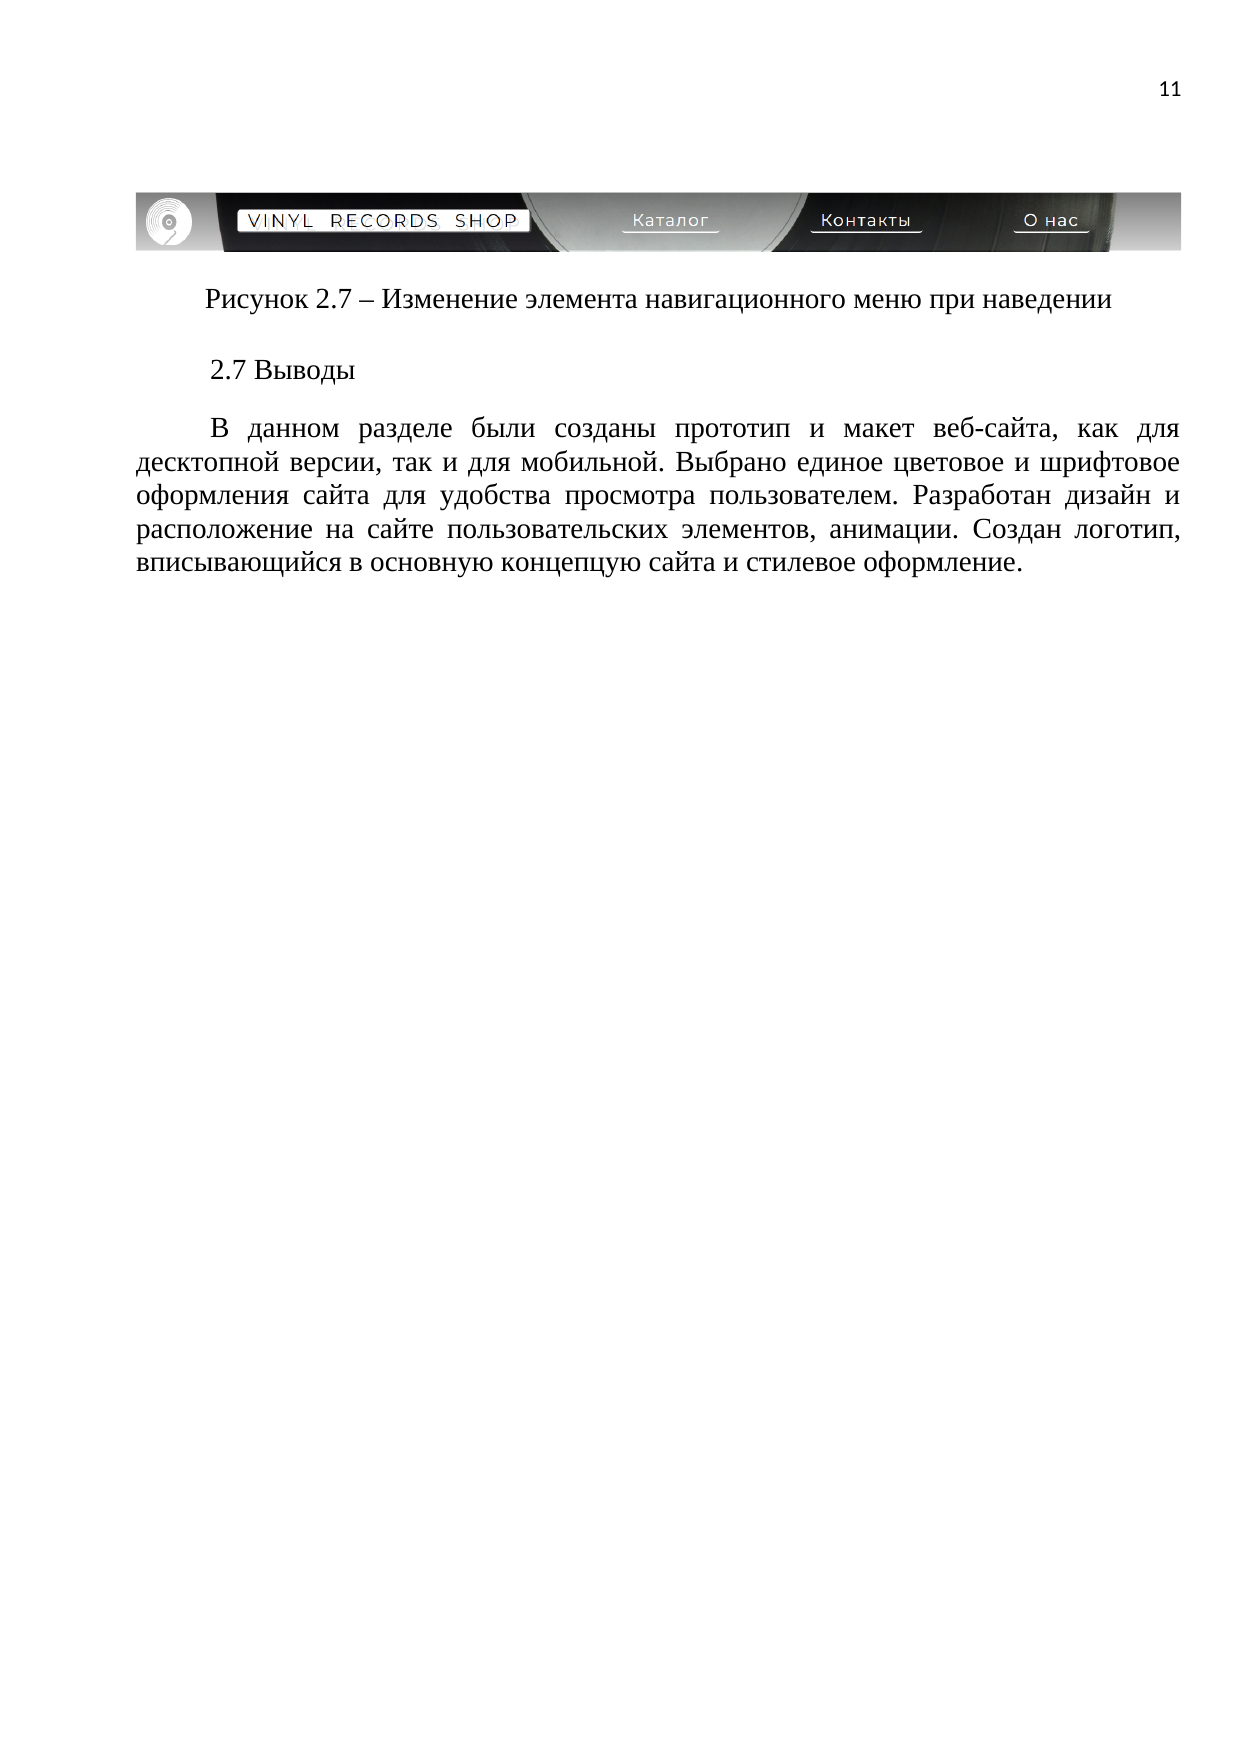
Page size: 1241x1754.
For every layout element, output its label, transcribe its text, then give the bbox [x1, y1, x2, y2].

text 2.7 Выводы [136, 352, 1181, 385]
text В данном разделе были созданы прототип и макет веб-сайта, как для десктопной версии, так и для мобильной. Выбрано единое цветовое и шрифтовое оформления сайта для удобства просмотра пользователем. Разработан дизайн и расположение на сайте пользовательских элементов, анимации. Создан логотип, вписывающийся в основную концепцую сайта и стилевое оформление. [136, 410, 1181, 578]
text Рисунок 2.7 – Изменение элемента навигационного меню при наведении [136, 281, 1181, 314]
picture [135, 192, 1182, 252]
